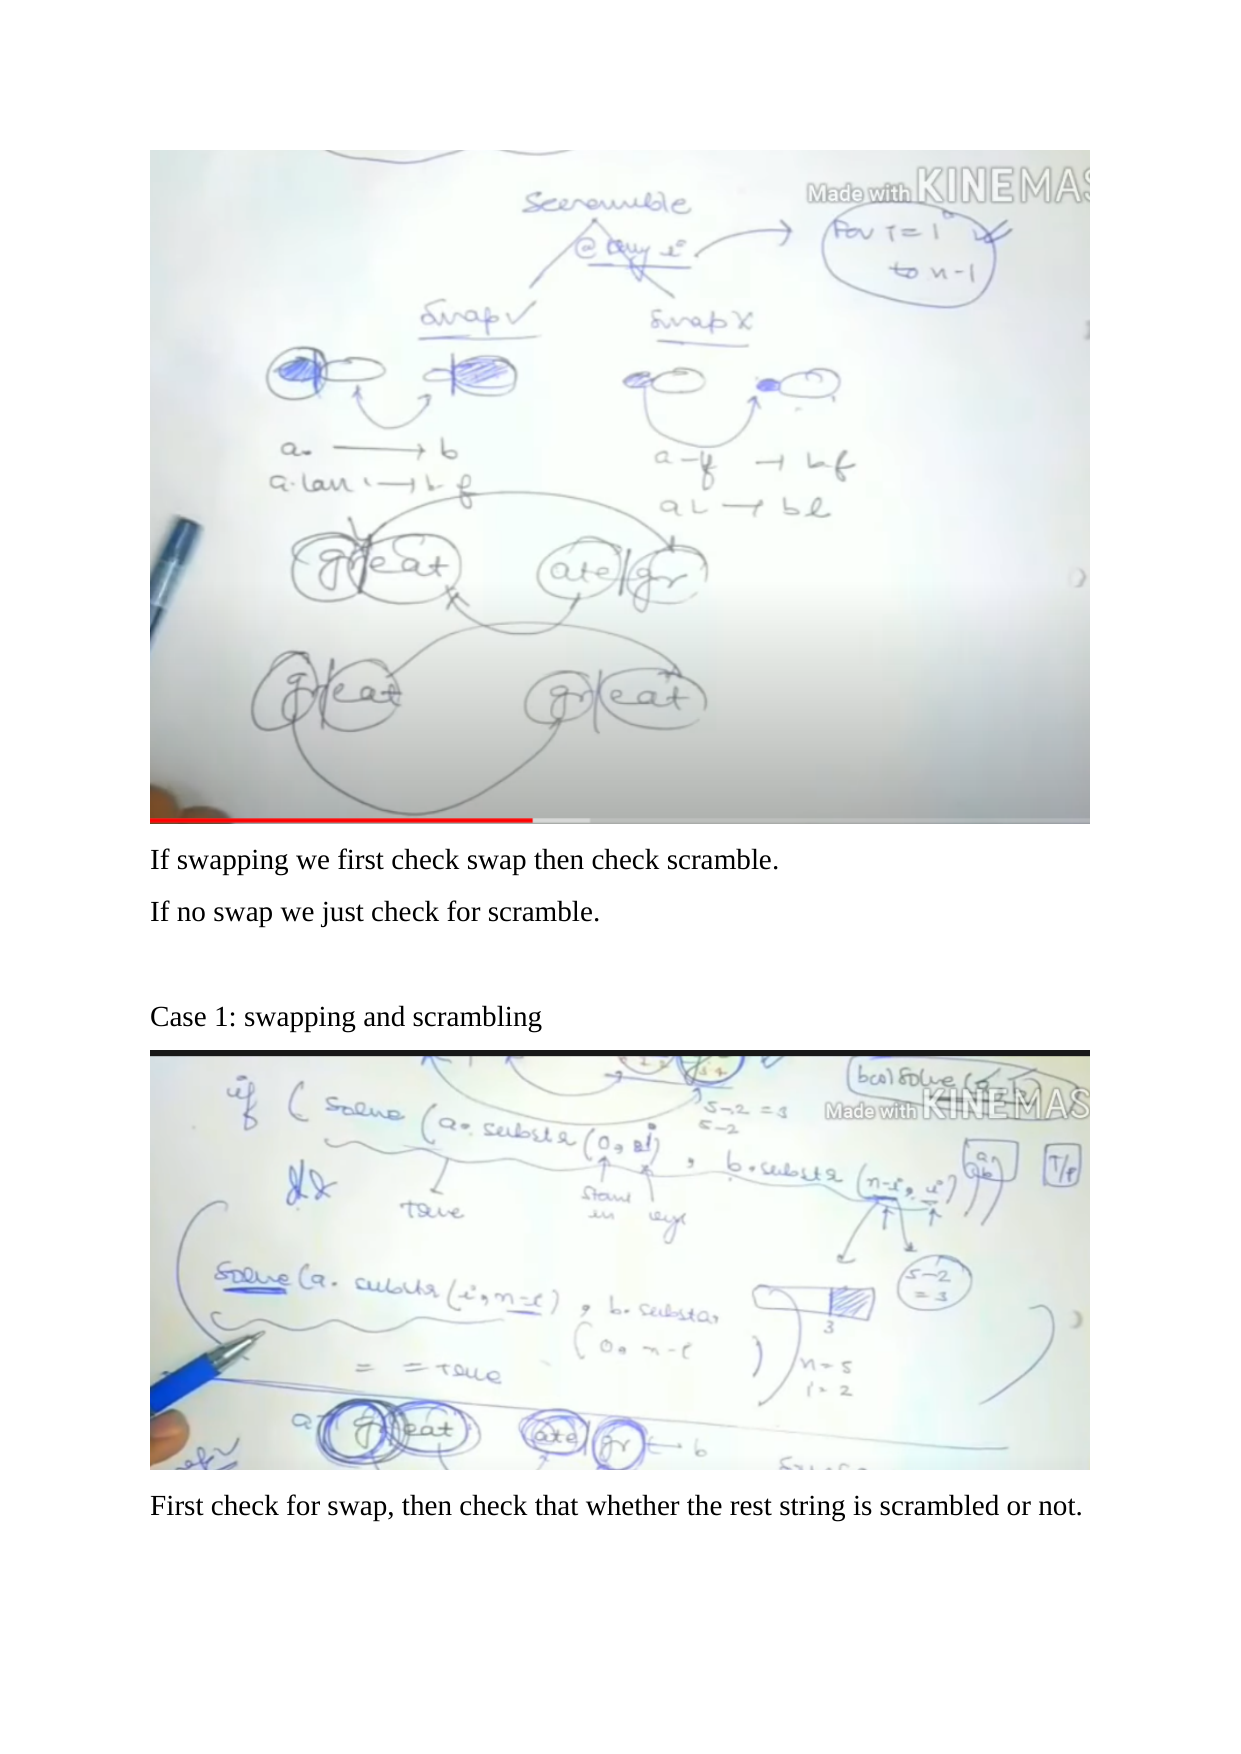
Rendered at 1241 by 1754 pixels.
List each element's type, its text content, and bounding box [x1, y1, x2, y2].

text If no swap we just check for scramble. [150, 894, 1090, 928]
picture [150, 1050, 1090, 1470]
text If swapping we first check swap then check scramble. [150, 842, 1090, 876]
text First check for swap, then check that whether the rest string is scrambled or not. [150, 1488, 1090, 1521]
picture [150, 150, 1090, 824]
text Case 1: swapping and scrambling [150, 999, 1090, 1032]
